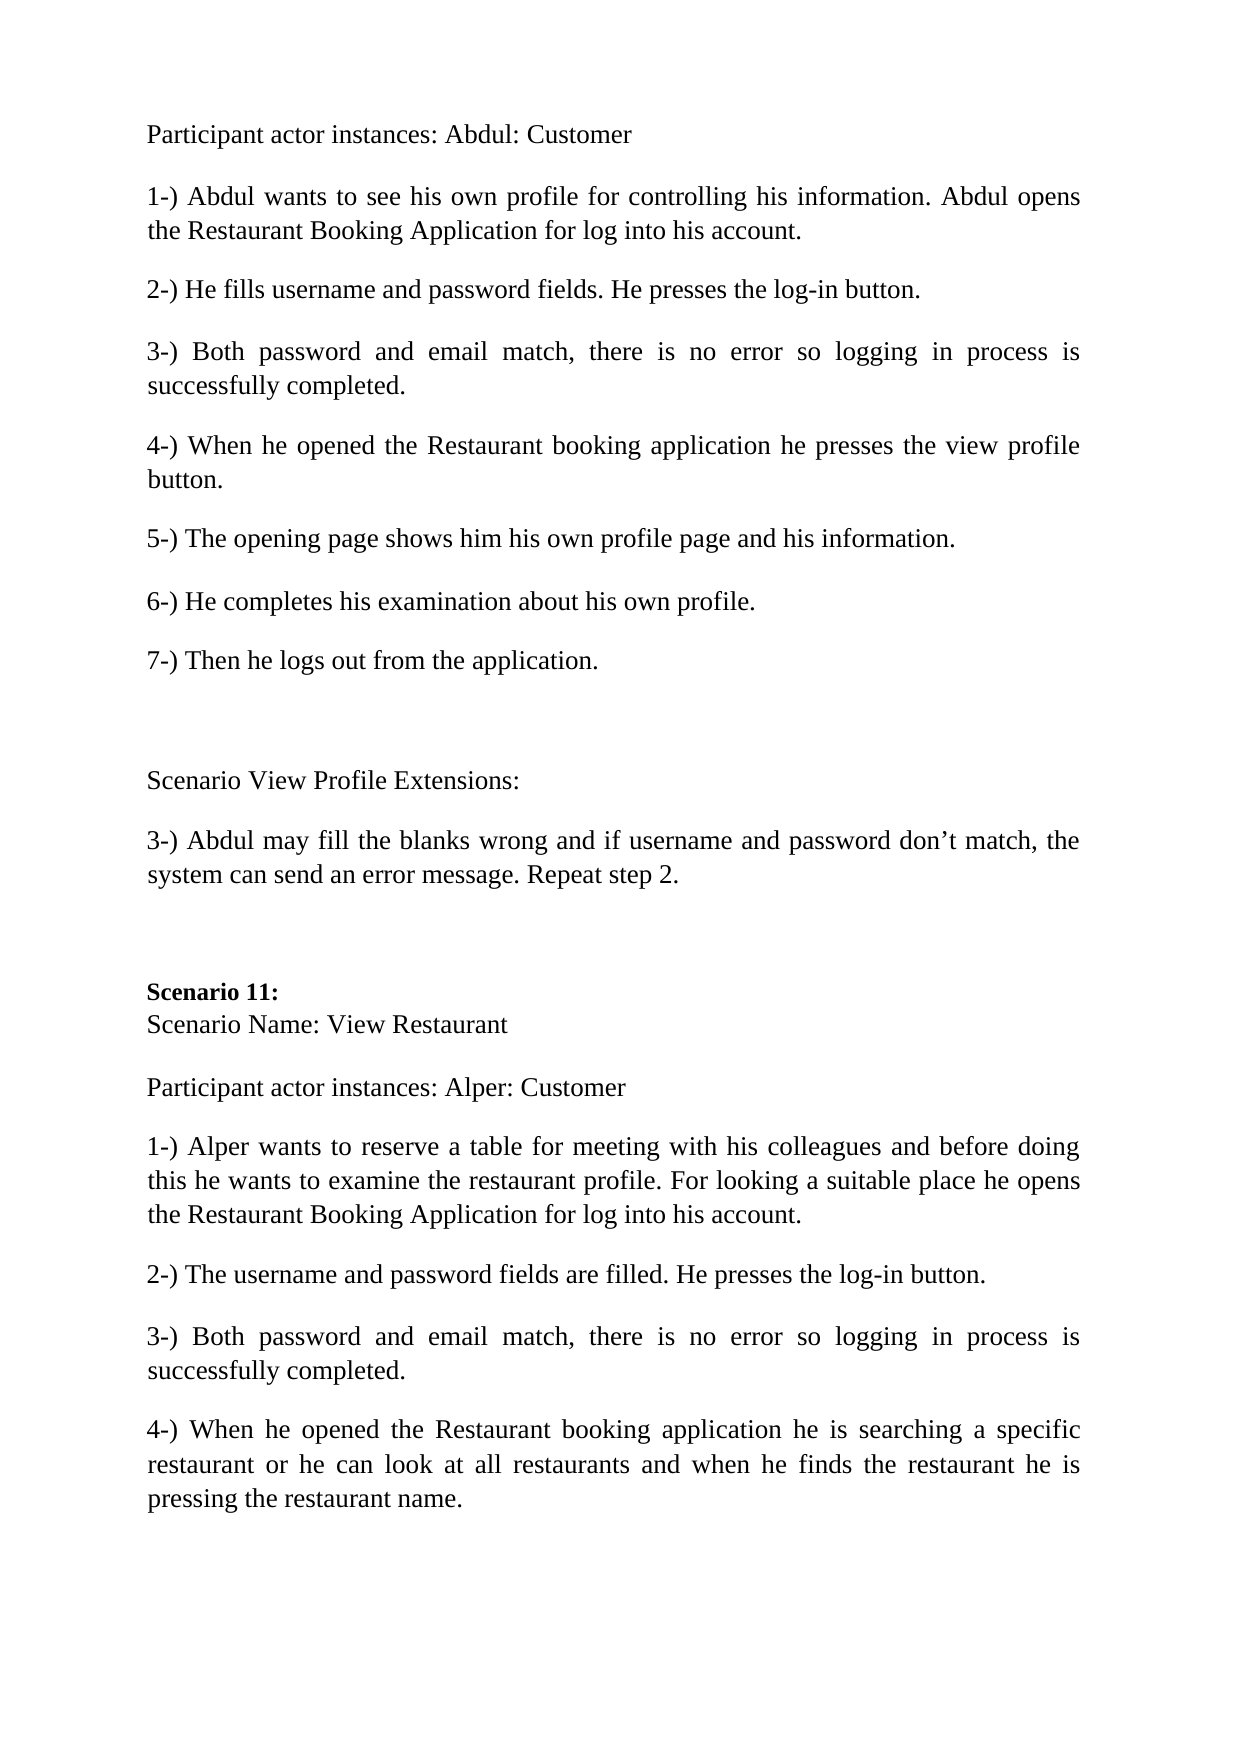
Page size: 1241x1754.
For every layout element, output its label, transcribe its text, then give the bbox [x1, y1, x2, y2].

text 7-) Then he logs out from the application. [146, 644, 1081, 675]
text 2-) He fills username and password fields. He presses the log-in button. [146, 273, 1081, 304]
text 3-) Abdul may fill the blanks wrong and if username and password don’t match, the system can send an error message. Repeat step 2. [146, 824, 1081, 889]
text Participant actor instances: Abdul: Customer [146, 118, 1081, 149]
text 1-) Abdul wants to see his own profile for controlling his information. Abdul opens the Restaurant Booking Application for log into his account. [146, 180, 1081, 245]
text 3-) Both password and email match, there is no error so logging in process is successfully completed. [146, 1320, 1081, 1385]
text 3-) Both password and email match, there is no error so logging in process is successfully completed. [146, 335, 1081, 401]
text Scenario 11: [146, 977, 853, 1006]
text 4-) When he opened the Restaurant booking application he presses the view profile button. [146, 429, 1081, 494]
text 6-) He completes his examination about his own profile. [146, 584, 1081, 616]
text Scenario View Profile Extensions: [146, 764, 1081, 796]
text 1-) Alper wants to reserve a table for meeting with his colleagues and before doing this he wants to examine the restaurant profile. For looking a suitable place he opens the Restaurant Booking Application for log into his account. [146, 1130, 1081, 1229]
text 4-) When he opened the Restaurant booking application he is searching a specific restaurant or he can look at all restaurants and when he finds the restaurant he is pressing the restaurant name. [146, 1413, 1081, 1513]
text Participant actor instances: Alper: Customer [146, 1071, 1081, 1102]
text 5-) The opening page shows him his own profile page and his information. [146, 523, 1081, 554]
text Scenario Name: View Restaurant [146, 1009, 1081, 1040]
text 2-) The username and password fields are filled. He presses the log-in button. [146, 1258, 1081, 1289]
